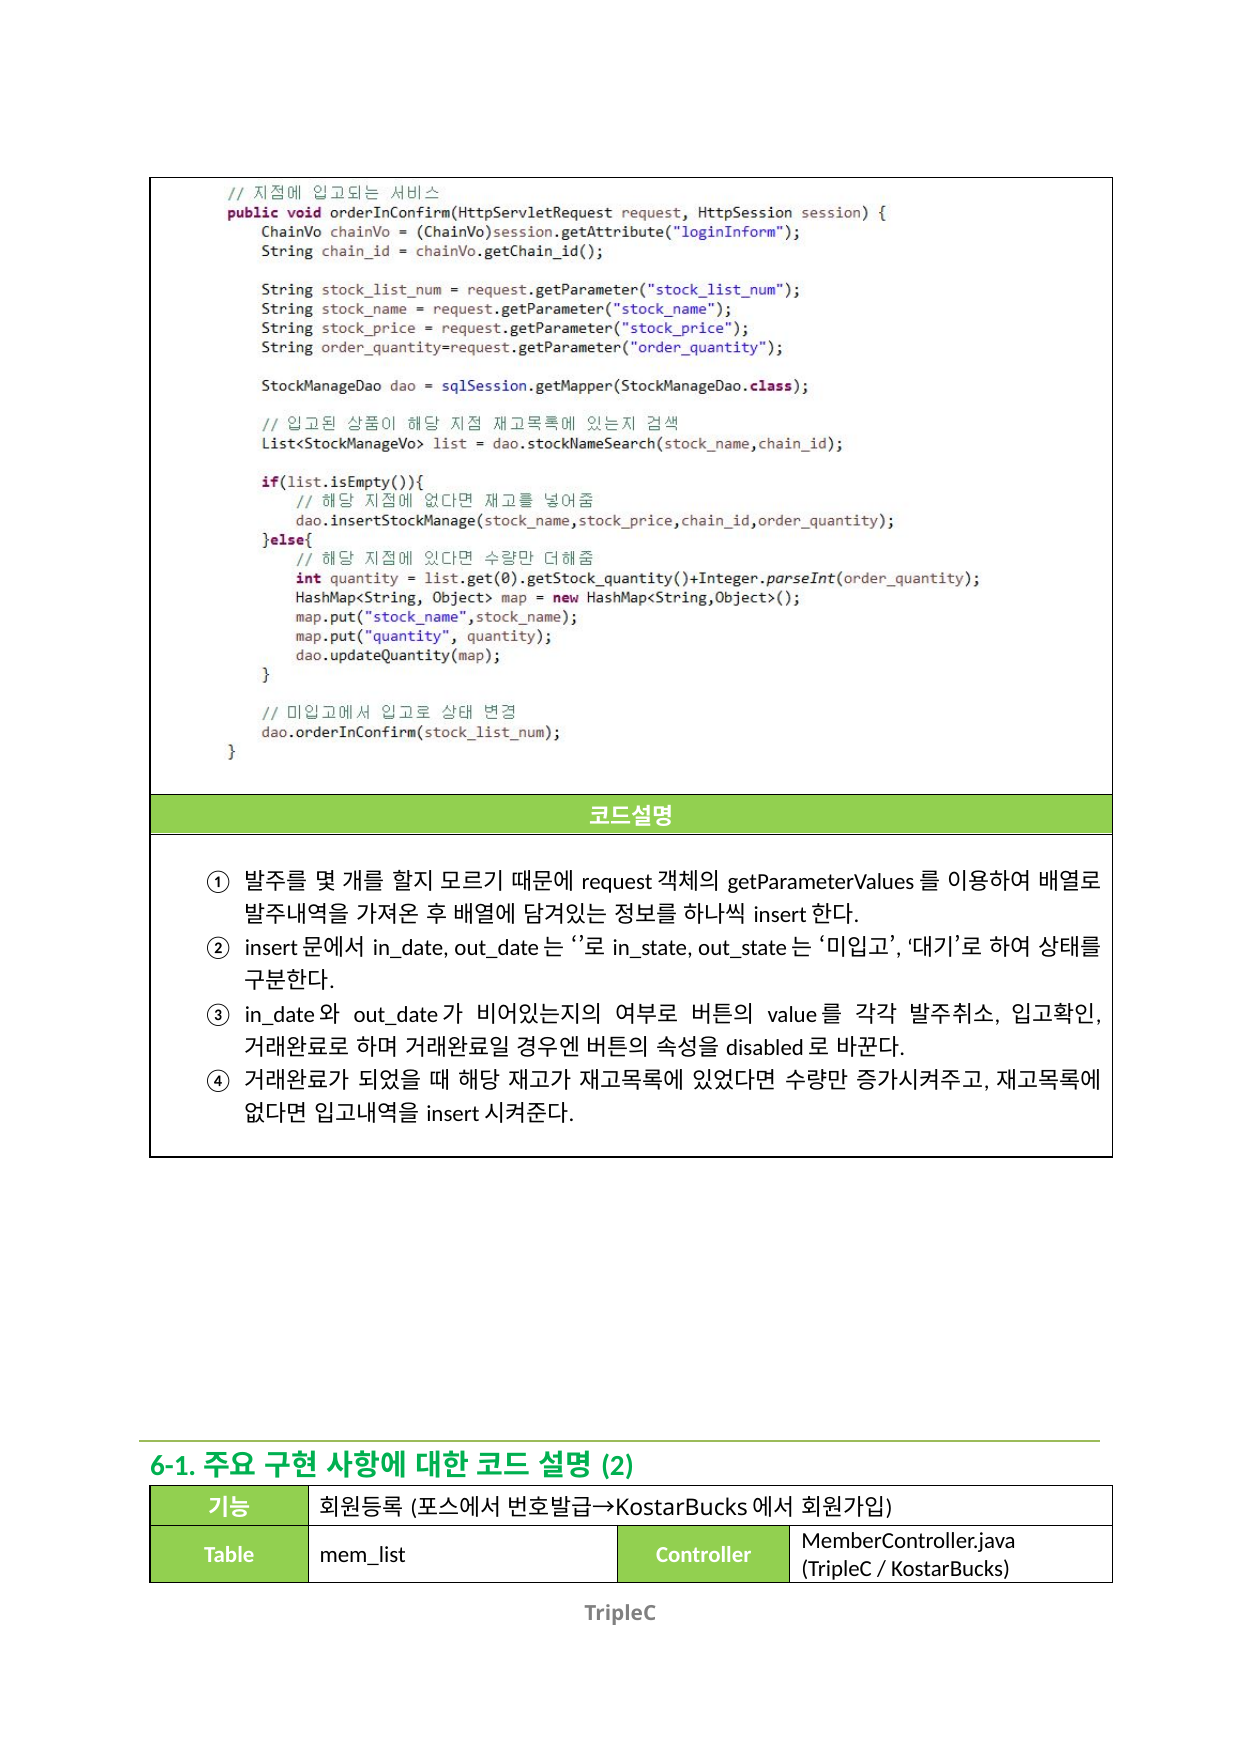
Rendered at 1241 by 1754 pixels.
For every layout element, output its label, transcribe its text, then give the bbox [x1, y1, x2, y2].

table_cell mem_list [309, 1526, 617, 1582]
table_header 기능 [151, 1486, 308, 1525]
table_cell 발주를 몇 개를 할지 모르기 때문에 request객체의 getParameterValues를 이용하여 배열로 발주내역을 가져온 후 배열에 담겨있는 정보를 하나씩 insert한다. insert문에서 in_date, out_date는 ‘’로 in_state, out_state는 ‘미입고’, ‘대기’로 하여 상태를 구분한다. in_date와 out_date가 비어있는지의 여부로 버튼의 value를 각각 발주취소, 입고확인, 거래완료로 하며 거래완료일 경우엔 버튼의 속성을 disabled로 바꾼다. 거래완료가 되었을 때 해당 재고가 재고목록에 있었다면 수량만 증가시켜주고, 재고목록에 없다면 입고내역을 insert시켜준다. [151, 835, 1112, 1156]
table_header 회원등록 (포스에서 번호발급→KostarBucks에서 회원가입) [309, 1486, 1112, 1525]
table_cell Controller [618, 1526, 789, 1582]
table_cell Table [151, 1526, 308, 1582]
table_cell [151, 178, 1112, 794]
table_cell MemberController.java (TripleC / KostarBucks) [790, 1526, 1112, 1582]
picture [223, 178, 983, 766]
table_header 6-1. 주요 구현 사항에 대한 코드 설명 (2) [139, 1442, 1100, 1484]
table_cell 코드설명 [151, 795, 1112, 833]
